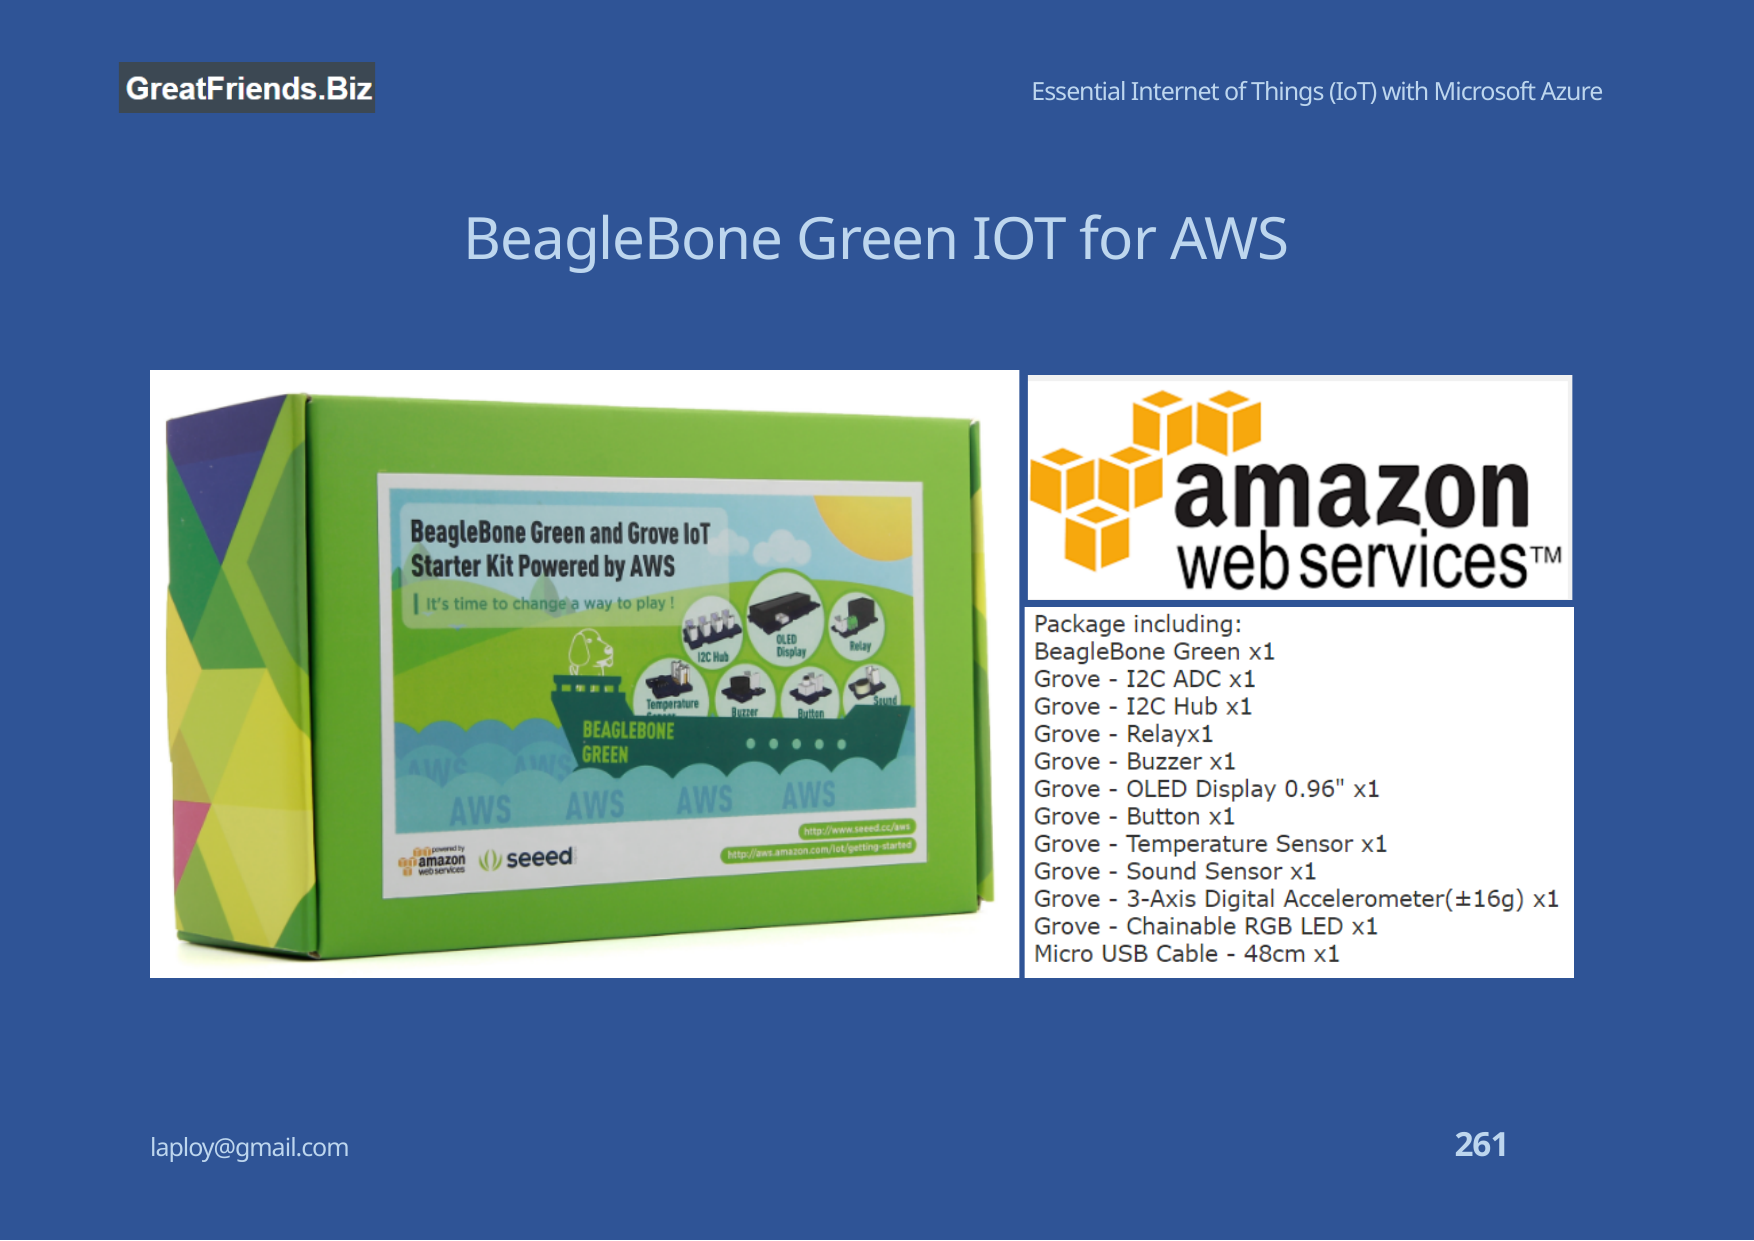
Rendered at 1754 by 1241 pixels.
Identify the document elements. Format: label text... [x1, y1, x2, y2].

picture [150, 370, 1020, 978]
picture [1027, 375, 1573, 600]
picture [1024, 607, 1574, 978]
picture [118, 62, 375, 113]
title BeagleBone Green IOT for AWS [150, 197, 1604, 276]
